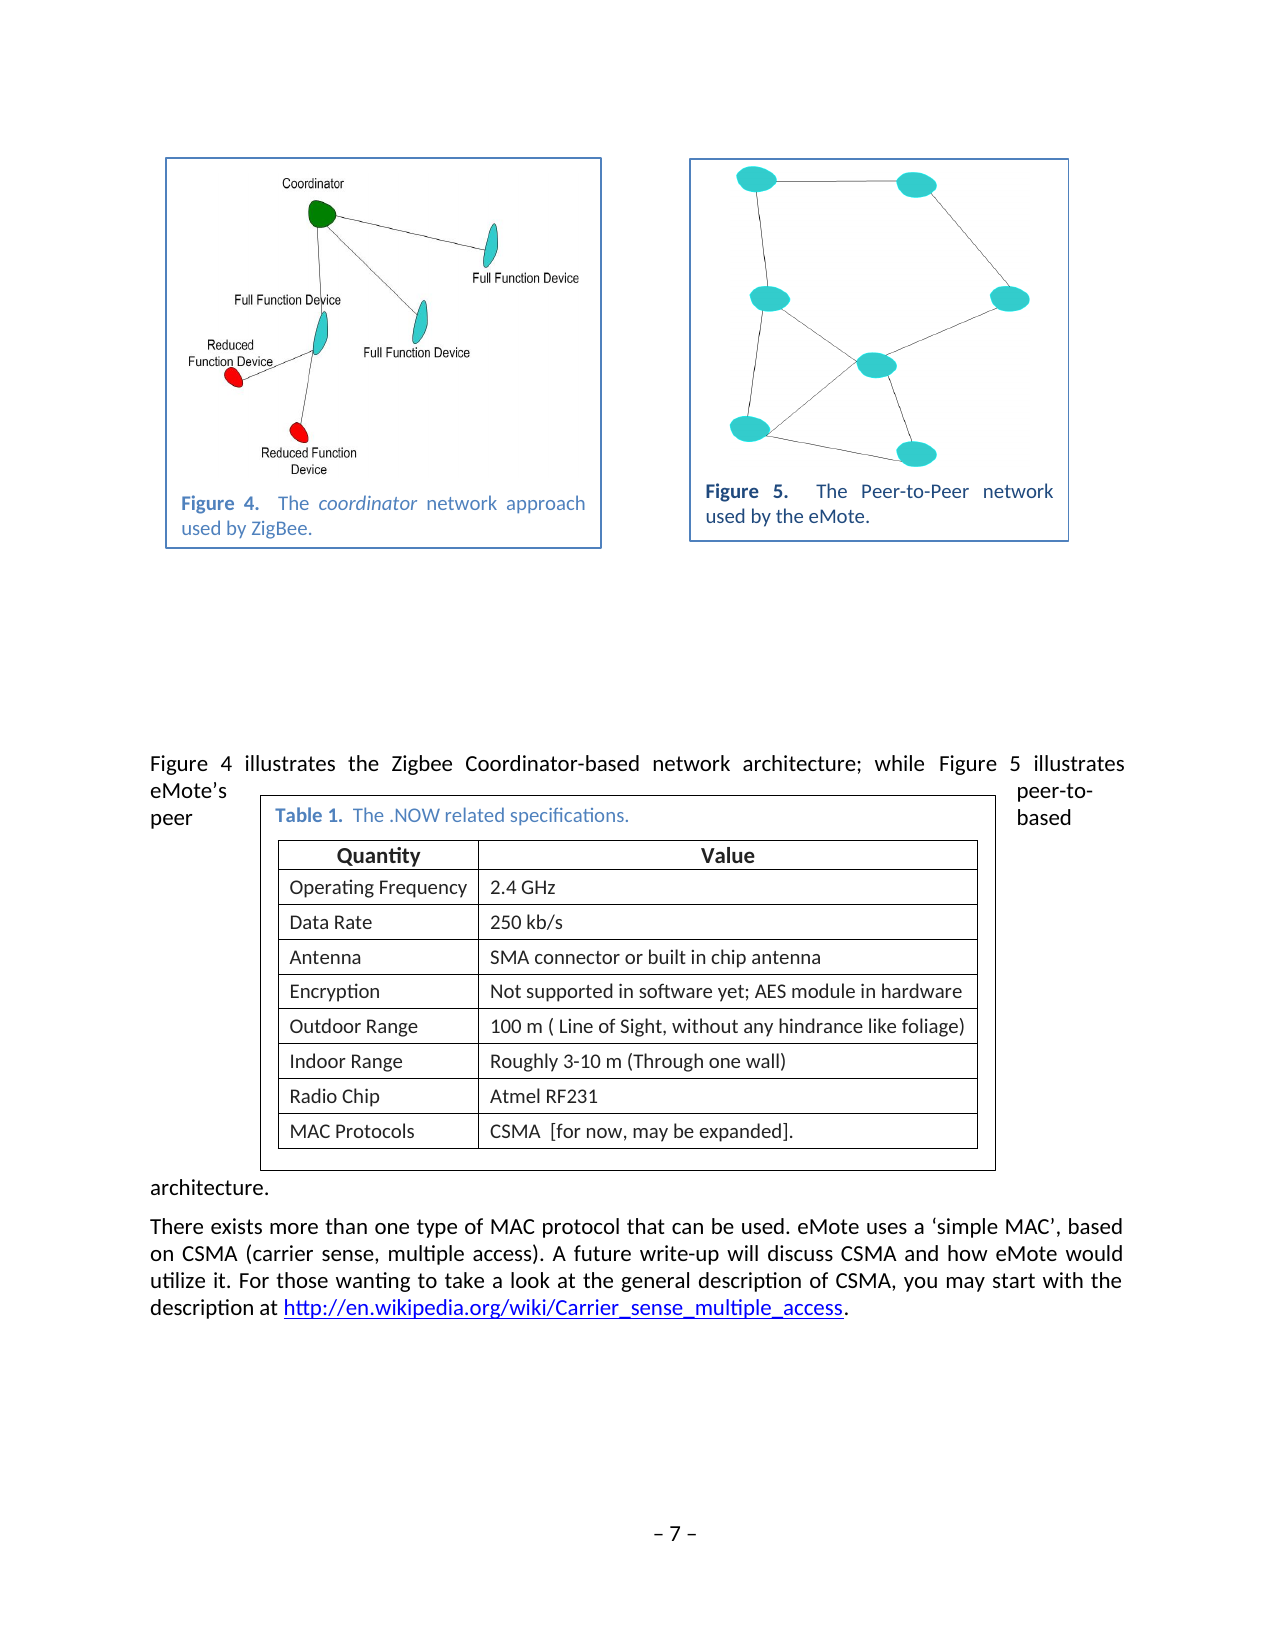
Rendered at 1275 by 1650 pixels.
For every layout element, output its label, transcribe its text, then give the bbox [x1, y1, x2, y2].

text There exists more than one type of MAC protocol that can be used. eMote uses a ‘simple MAC’, based on CSMA (carrier sense, multiple access). A future write-up will discuss CSMA and how eMote would utilize it. For those wanting to take a look at the general description of CSMA, you may start with the description at http://en.wikipedia.org/wiki/Carrier_sense_multiple_access. [150, 1213, 1125, 1321]
picture [188, 173, 579, 478]
text Figure 5 illustrates the Zigbee Coordinator-based network architecture; while Figure 4 illustrates eMote’s peer-to-peer based architecture. [150, 749, 1125, 1200]
picture [729, 166, 1030, 467]
